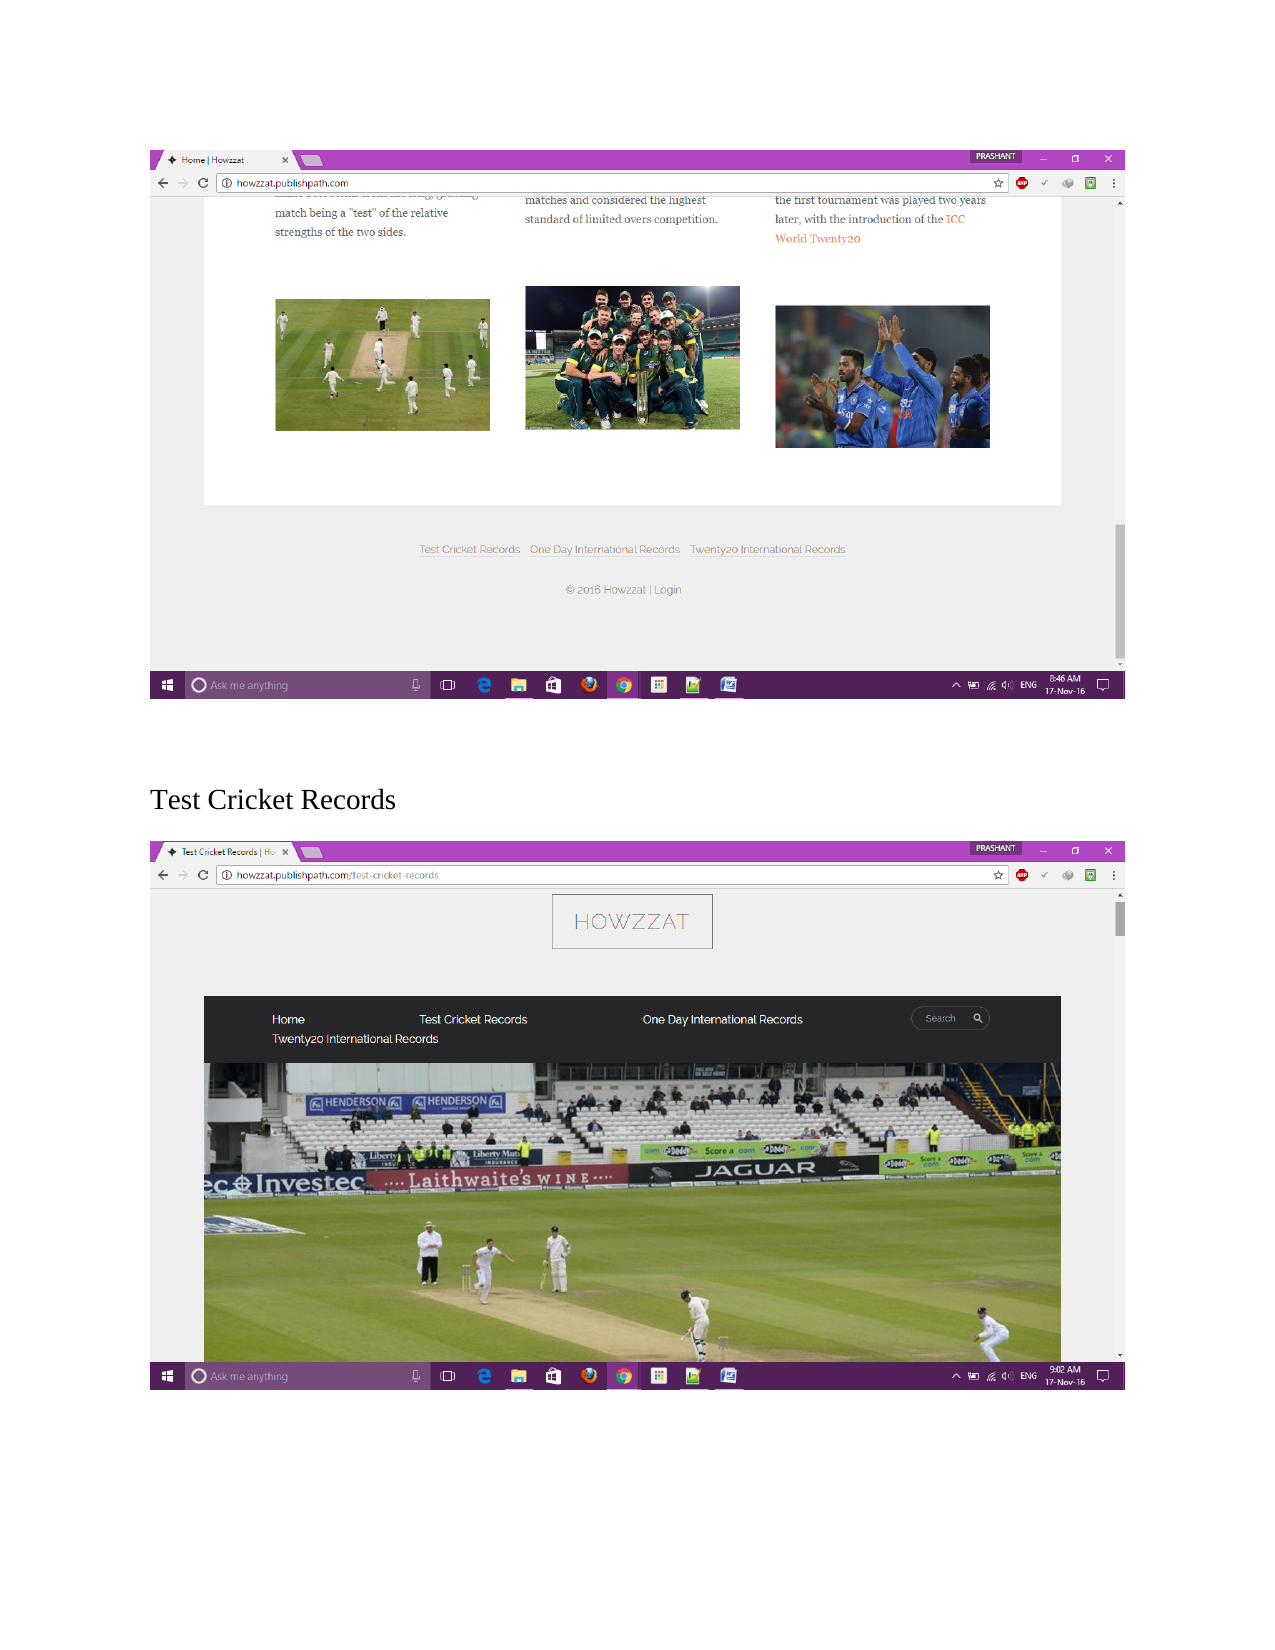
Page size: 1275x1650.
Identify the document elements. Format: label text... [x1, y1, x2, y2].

text Test Cricket Records [150, 782, 1125, 816]
picture [150, 150, 1125, 699]
picture [150, 841, 1125, 1390]
